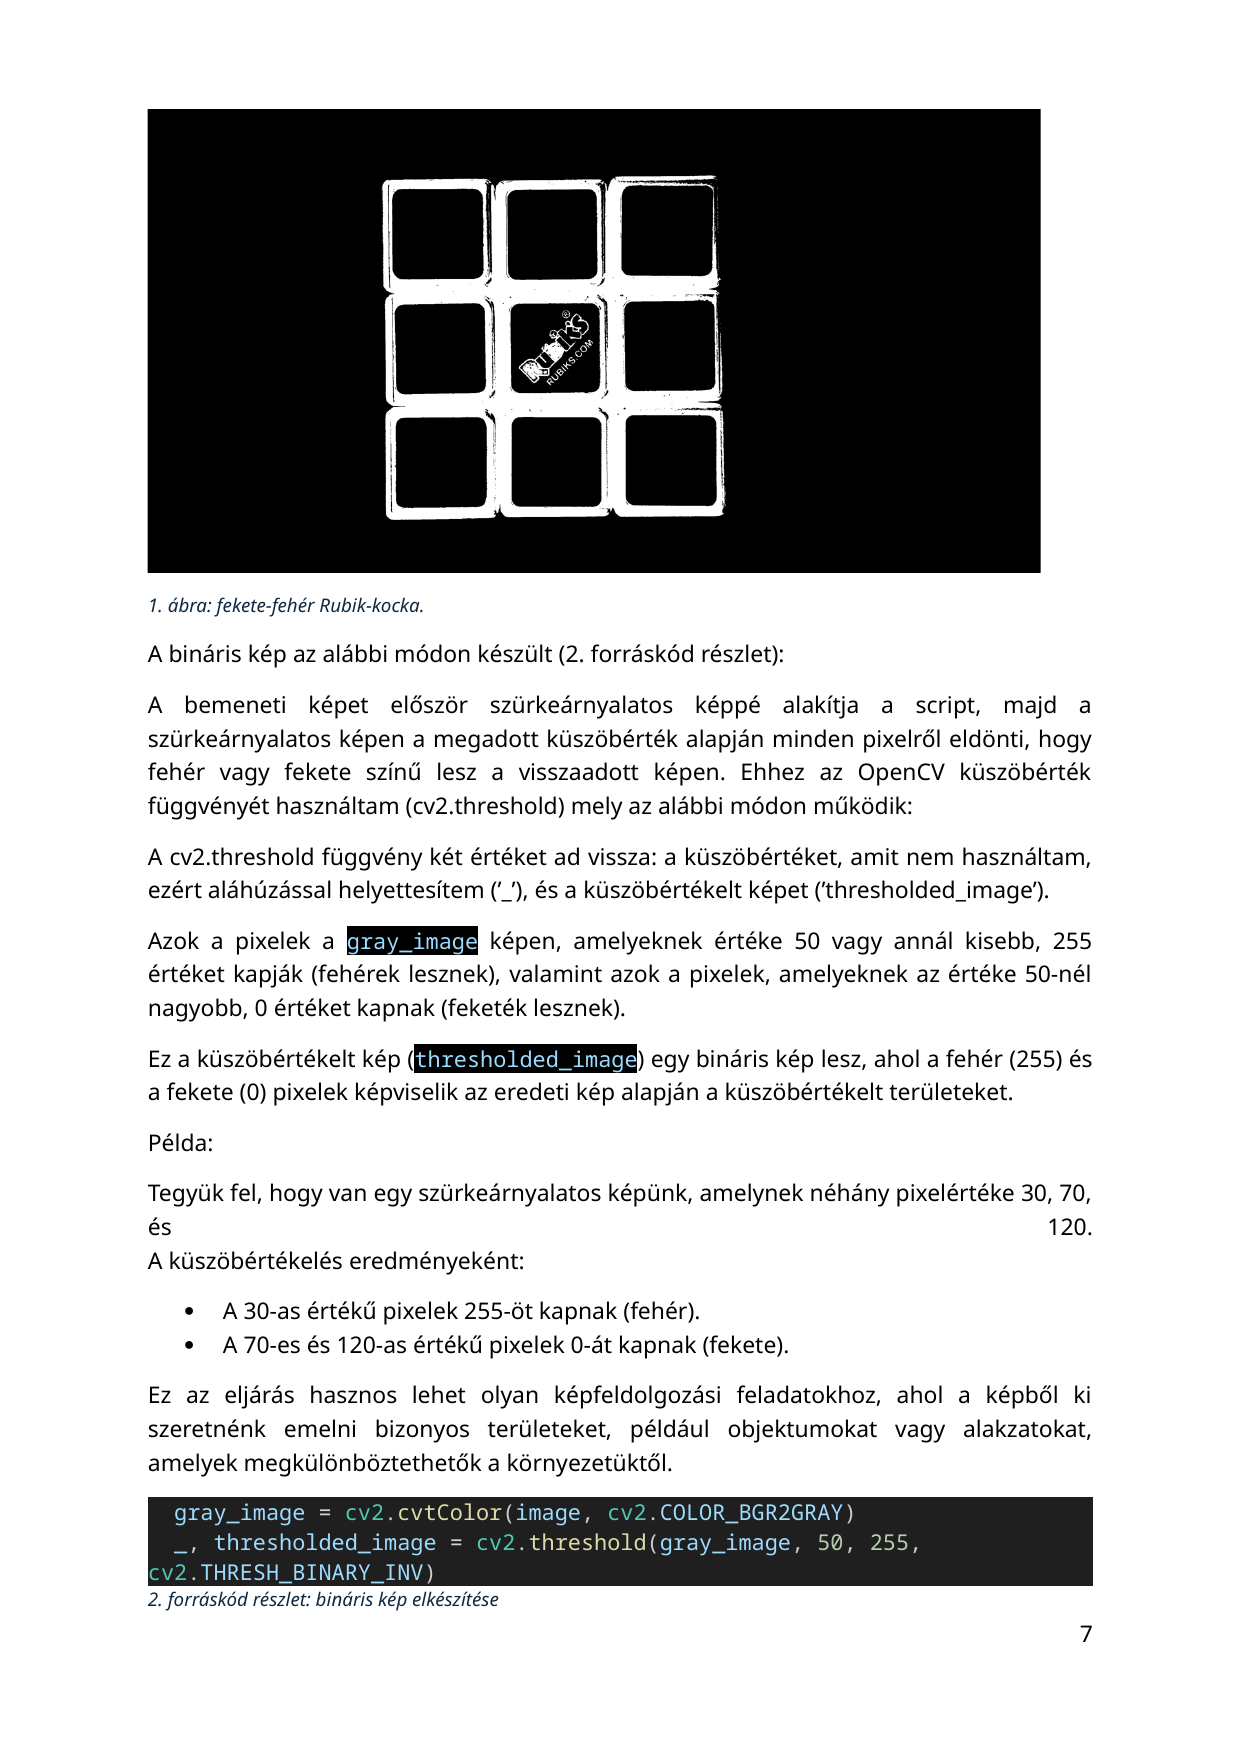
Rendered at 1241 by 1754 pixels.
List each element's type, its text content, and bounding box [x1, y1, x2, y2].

text _, thresholded_image = cv2.threshold(gray_image, 50, 255, cv2.THRESH_BINARY_INV) [148, 1527, 1093, 1586]
text Azok a pixelek a gray_image képen, amelyeknek értéke 50 vagy annál kisebb, 255 értéket kapják (fehérek lesznek), valamint azok a pixelek, amelyeknek az értéke 50-nél nagyobb, 0 értéket kapnak (feketék lesznek). [148, 924, 1093, 1023]
text Példa: [148, 1127, 1093, 1158]
text A bináris kép az alábbi módon készült (2. forráskód részlet): [148, 638, 1093, 669]
text Ez a küszöbértékelt kép (thresholded_image) egy bináris kép lesz, ahol a fehér (255) és a fekete (0) pixelek képviselik az eredeti kép alapján a küszöbértékelt területeket. [148, 1042, 1093, 1107]
list A 70-es és 120-as értékű pixelek 0-át kapnak (fekete). [185, 1329, 1093, 1360]
text Ez az eljárás hasznos lehet olyan képfeldolgozási feladatokhoz, ahol a képből ki szeretnénk emelni bizonyos területeket, például objektumokat vagy alakzatokat, amelyek megkülönböztethetők a környezetüktől. [148, 1379, 1093, 1478]
text A cv2.threshold függvény két értéket ad vissza: a küszöbértéket, amit nem használtam, ezért aláhúzással helyettesítem (’_’), és a küszöbértékelt képet (’thresholded_image’). [148, 840, 1093, 905]
picture [147, 109, 1041, 573]
text Tegyük fel, hogy van egy szürkeárnyalatos képünk, amelynek néhány pixelértéke 30, 70, és 120. A küszöbértékelés eredményeként: [148, 1177, 1093, 1276]
text A bemeneti képet először szürkeárnyalatos képpé alakítja a script, majd a szürkeárnyalatos képen a megadott küszöbérték alapján minden pixelről eldönti, hogy fehér vagy fekete színű lesz a visszaadott képen. Ehhez az OpenCV küszöbérték függvényét használtam (cv2.threshold) mely az alábbi módon működik: [148, 689, 1093, 821]
text 1. ábra: fekete-fehér Rubik-kocka. [148, 592, 1093, 617]
list A 30-as értékű pixelek 255-öt kapnak (fehér). [185, 1295, 1093, 1326]
text gray_image = cv2.cvtColor(image, cv2.COLOR_BGR2GRAY) [148, 1497, 1093, 1527]
text 2. forráskód részlet: bináris kép elkészítése [148, 1586, 1093, 1612]
